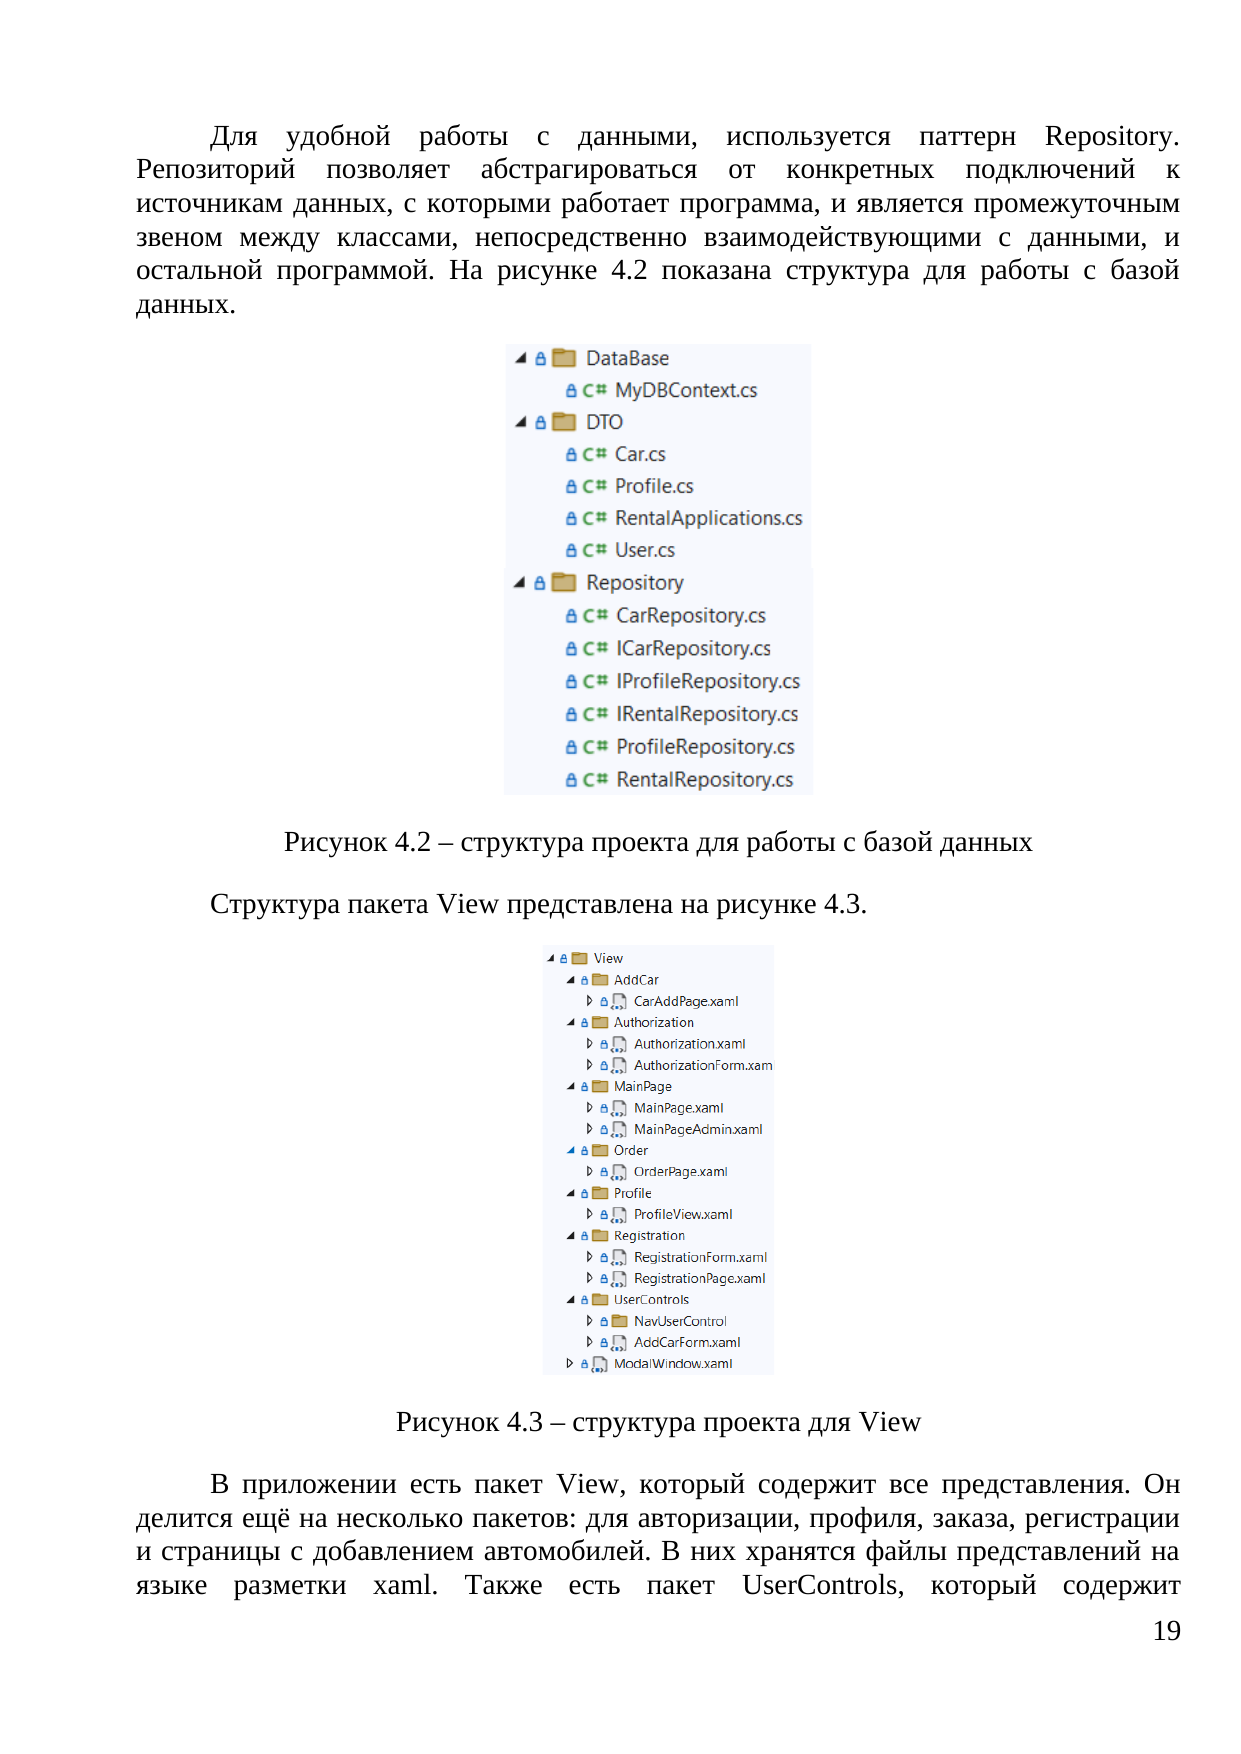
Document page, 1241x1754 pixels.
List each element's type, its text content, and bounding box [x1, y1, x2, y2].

text Рисунок 4.2 – структура проекта для работы с базой данных [136, 824, 1181, 857]
picture [503, 344, 814, 795]
picture [542, 945, 775, 1375]
text Структура пакета View представлена на рисунке 4.3. [136, 887, 1181, 920]
text Для удобной работы с данными, используется паттерн Repository. Репозиторий позволяет абстрагироваться от конкретных подключений к источникам данных, с которыми работает программа, и является промежуточным звеном между классами, непосредственно взаимодействующими с данными, и остальной программой. На рисунке 4.2 показана структура для работы с базой данных. [136, 118, 1181, 319]
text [136, 1466, 1181, 1601]
text Рисунок 4.3 – структура проекта для View [136, 1404, 1181, 1437]
